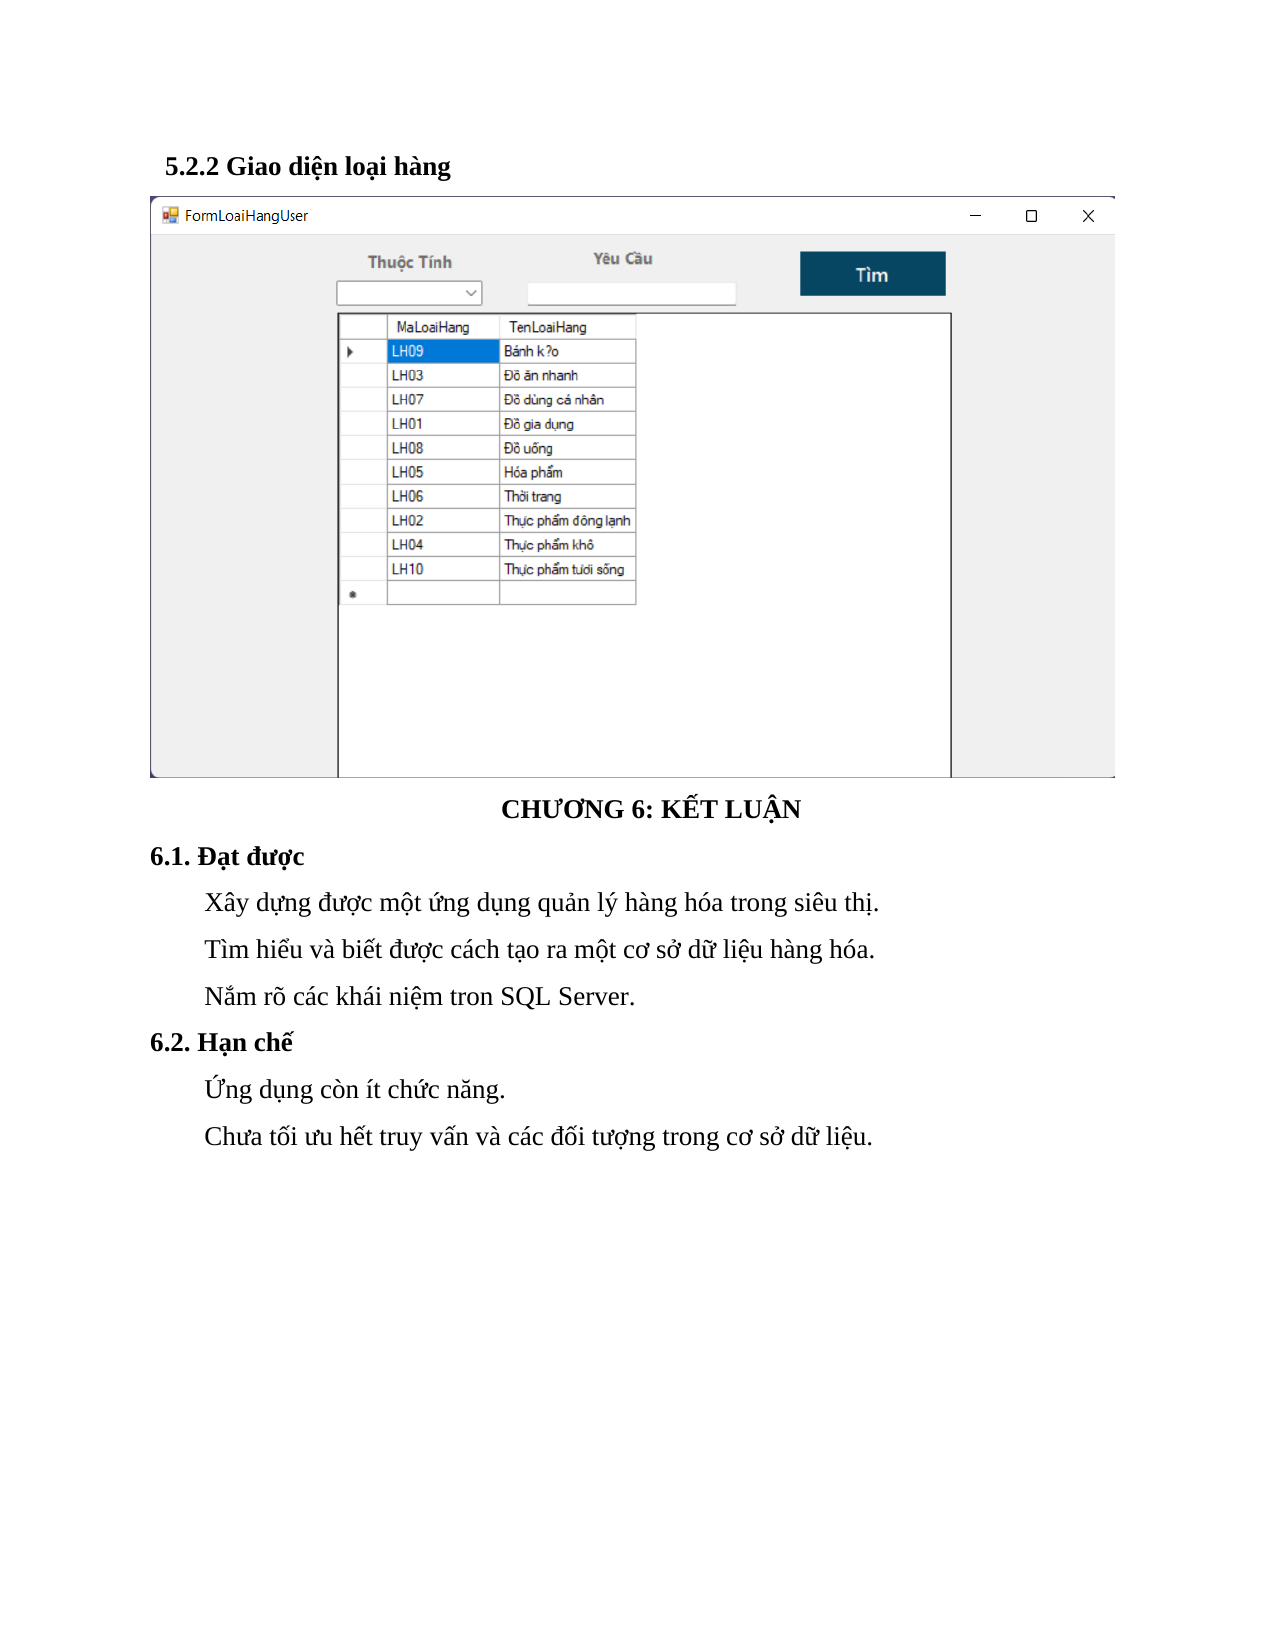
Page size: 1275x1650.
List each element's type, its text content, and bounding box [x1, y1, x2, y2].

text Tìm hiểu và biết được cách tạo ra một cơ sở dữ liệu hàng hóa. [150, 933, 1152, 964]
text 6.2. Hạn chế [150, 1027, 1152, 1058]
text 6.1. Đạt được [150, 840, 1152, 871]
text CHƯƠNG 6: KẾT LUẬN [150, 793, 1152, 824]
text Ứng dụng còn ít chức năng. [150, 1073, 1152, 1104]
text Nắm rõ các khái niệm tron SQL Server. [150, 980, 1152, 1011]
text Chưa tối ưu hết truy vấn và các đối tượng trong cơ sở dữ liệu. [150, 1120, 1152, 1151]
picture [150, 196, 1115, 778]
text 5.2.2 Giao diện loại hàng [165, 150, 1152, 181]
text Xây dựng được một ứng dụng quản lý hàng hóa trong siêu thị. [150, 887, 1152, 918]
